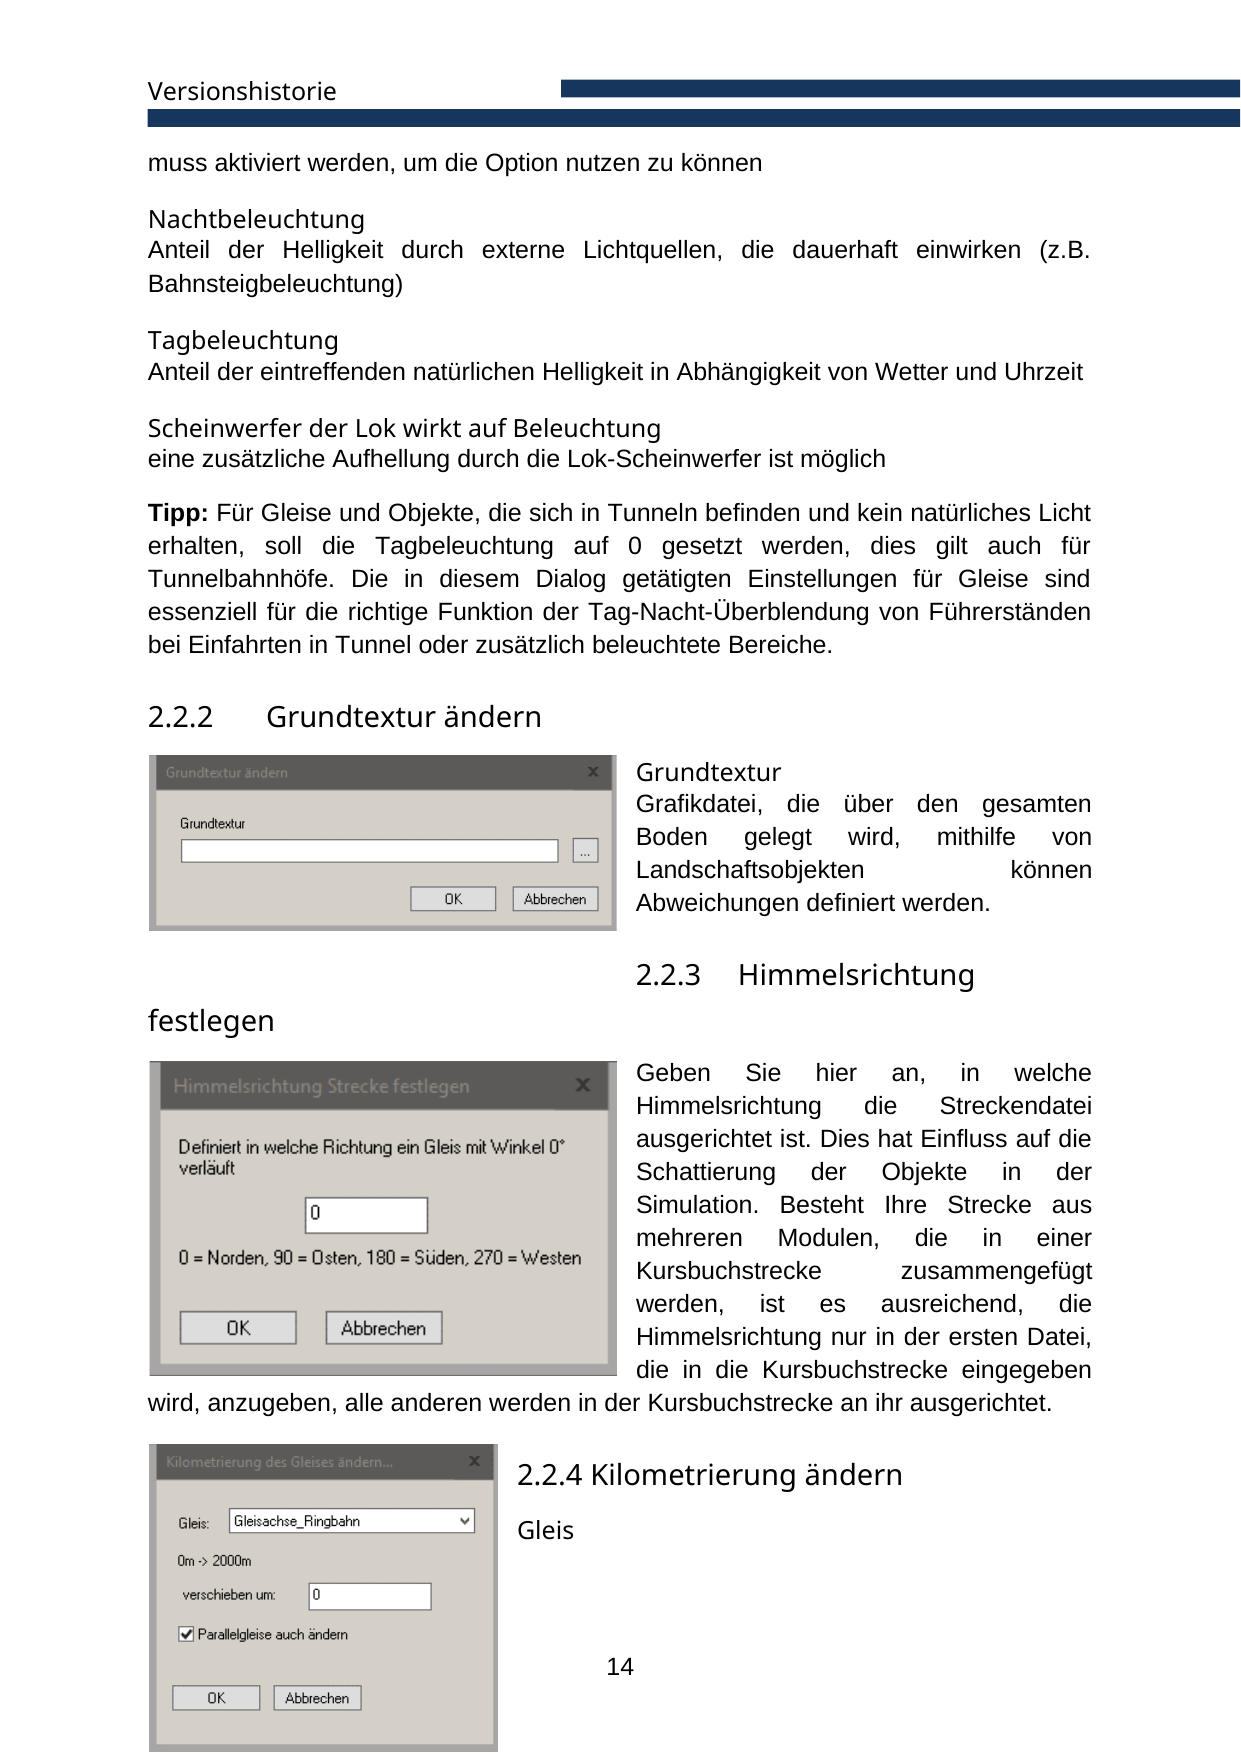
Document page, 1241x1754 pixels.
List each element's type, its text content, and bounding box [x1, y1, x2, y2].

text Anteil der Helligkeit durch externe Lichtquellen, die dauerhaft einwirken (z.B. Bahnsteigbeleuchtung) [148, 236, 1093, 297]
subtitle Himmelsrichtung festlegen [148, 954, 1093, 1039]
text Grundtextur [616, 755, 1093, 789]
text Grafikdatei, die über den gesamten Boden gelegt wird, mithilfe von Landschaftsobjekten können Abweichungen definiert werden. [616, 789, 1093, 917]
text Tagbeleuchtung [148, 322, 1093, 356]
text eine zusätzliche Aufhellung durch die Lok-Scheinwerfer ist möglich [148, 444, 1093, 473]
subtitle Grundtextur ändern [148, 697, 1093, 736]
picture [147, 755, 616, 930]
text muss aktiviert werden, um die Option nutzen zu können [148, 148, 1093, 176]
picture [147, 1444, 498, 1751]
picture [148, 1061, 616, 1374]
text Anteil der eintreffenden natürlichen Helligkeit in Abhängigkeit von Wetter und Uhrzeit [148, 356, 1093, 385]
subtitle Kilometrierung ändern [498, 1454, 1093, 1494]
text Scheinwerfer der Lok wirkt auf Beleuchtung [148, 410, 1093, 444]
text Gleis [498, 1513, 1093, 1547]
text Tipp: Für Gleise und Objekte, die sich in Tunneln befinden und kein natürliches Licht erhalten, soll die Tagbeleuchtung auf 0 gesetzt werden, dies gilt auch für Tunnelbahnhöfe. Die in diesem Dialog getätigten Einstellungen für Gleise sind essenziell für die richtige Funktion der Tag-Nacht-Überblendung von Führerständen bei Einfahrten in Tunnel oder zusätzlich beleuchtete Bereiche. [148, 498, 1093, 659]
text Nachtbeleuchtung [148, 201, 1093, 236]
